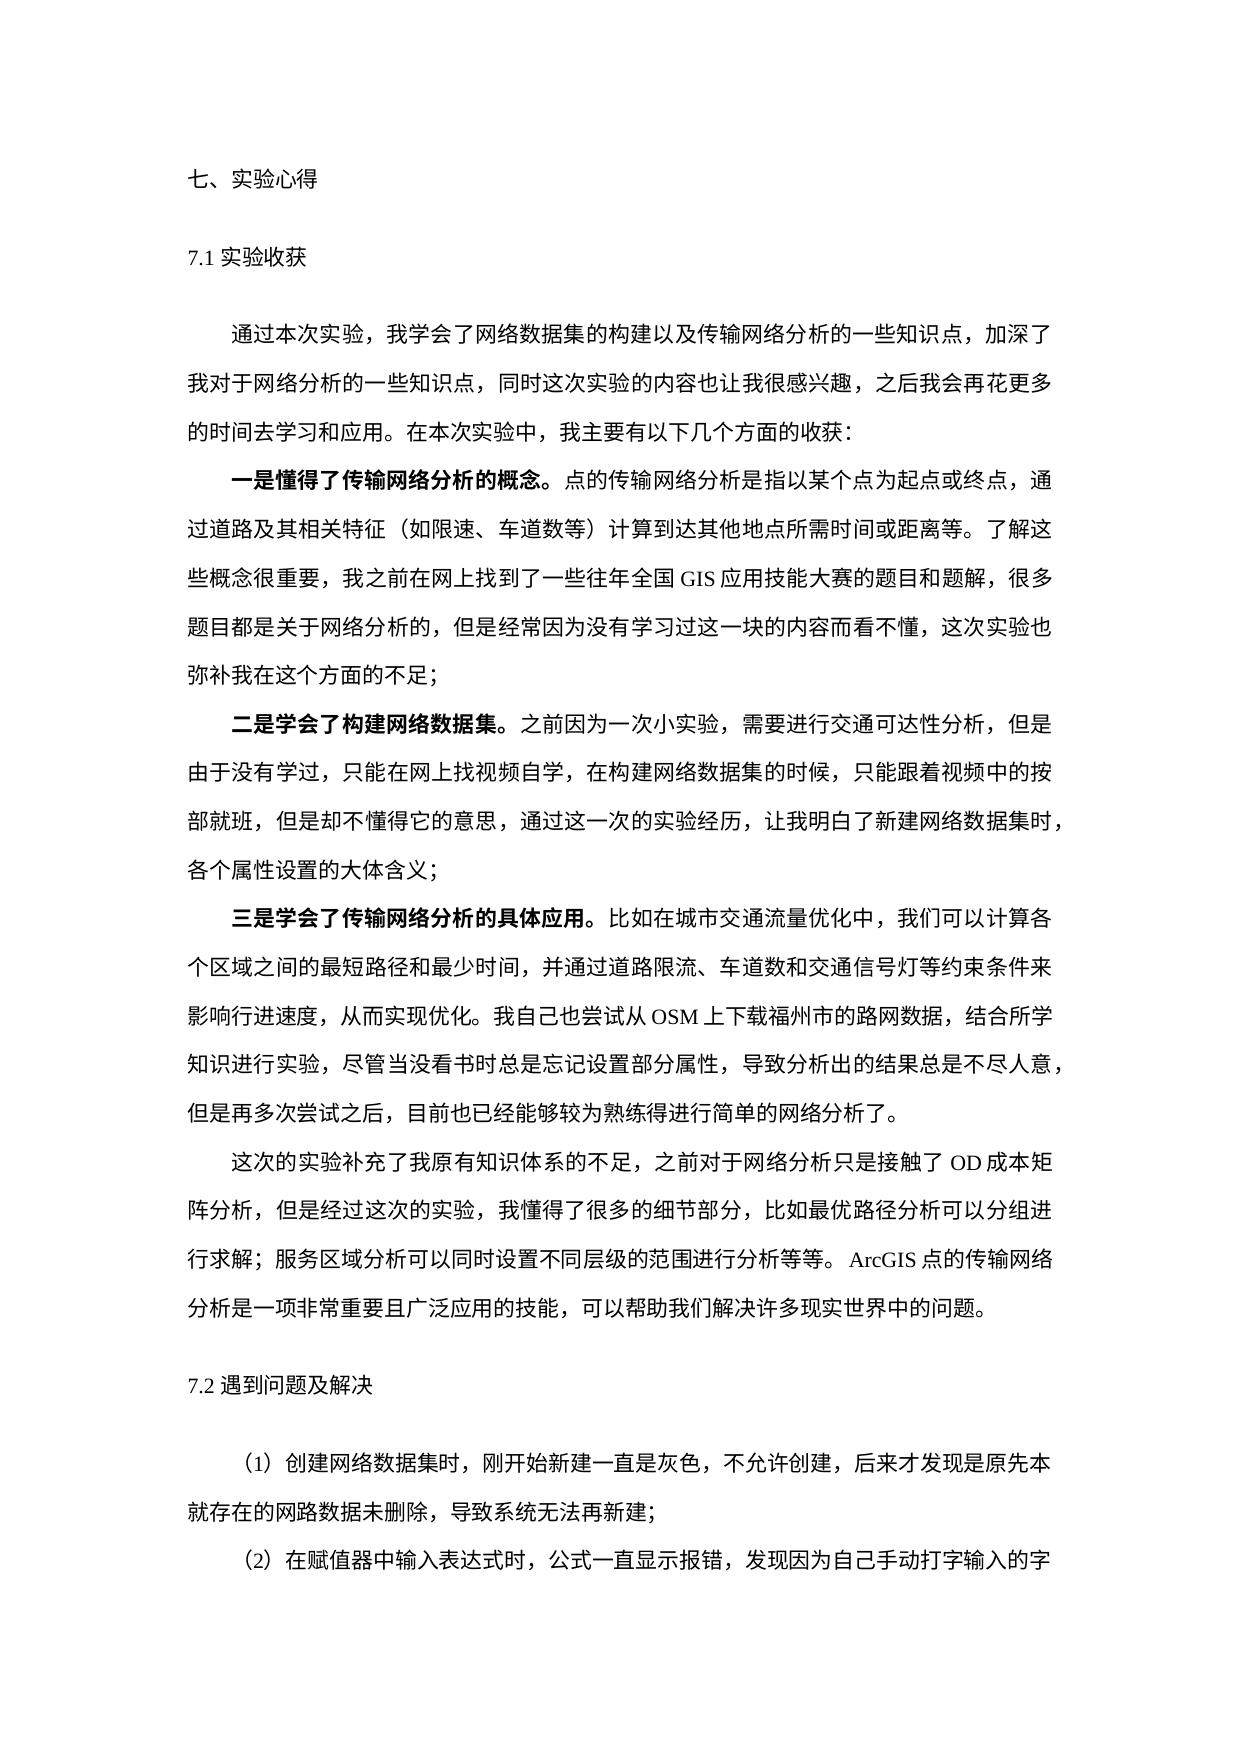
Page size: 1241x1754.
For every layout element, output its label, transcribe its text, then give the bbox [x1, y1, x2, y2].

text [187, 1542, 1053, 1575]
text （1）创建网络数据集时，刚开始新建一直是灰色，不允许创建，后来才发现是原先本就存在的网路数据未删除，导致系统无法再新建； [187, 1445, 1053, 1527]
text 三是学会了传输网络分析的具体应用。比如在城市交通流量优化中，我们可以计算各个区域之间的最短路径和最少时间，并通过道路限流、车道数和交通信号灯等约束条件来影响行进速度，从而实现优化。我自己也尝试从OSM上下载福州市的路网数据，结合所学知识进行实验，尽管当没看书时总是忘记设置部分属性，导致分析出的结果总是不尽人意，但是再多次尝试之后，目前也已经能够较为熟练得进行简单的网络分析了。 [187, 901, 1053, 1128]
text 这次的实验补充了我原有知识体系的不足，之前对于网络分析只是接触了OD成本矩阵分析，但是经过这次的实验，我懂得了很多的细节部分，比如最优路径分析可以分组进行求解；服务区域分析可以同时设置不同层级的范围进行分析等等。ArcGIS点的传输网络分析是一项非常重要且广泛应用的技能，可以帮助我们解决许多现实世界中的问题。 [187, 1144, 1053, 1323]
text 一是懂得了传输网络分析的概念。点的传输网络分析是指以某个点为起点或终点，通过道路及其相关特征（如限速、车道数等）计算到达其他地点所需时间或距离等。了解这些概念很重要，我之前在网上找到了一些往年全国GIS应用技能大赛的题目和题解，很多题目都是关于网络分析的，但是经常因为没有学习过这一块的内容而看不懂，这次实验也弥补我在这个方面的不足； [187, 463, 1053, 690]
subtitle 7.1 实验收获 [187, 239, 1053, 272]
text 二是学会了构建网络数据集。之前因为一次小实验，需要进行交通可达性分析，但是由于没有学过，只能在网上找视频自学，在构建网络数据集的时候，只能跟着视频中的按部就班，但是却不懂得它的意思，通过这一次的实验经历，让我明白了新建网络数据集时，各个属性设置的大体含义； [187, 706, 1053, 885]
text 通过本次实验，我学会了网络数据集的构建以及传输网络分析的一些知识点，加深了我对于网络分析的一些知识点，同时这次实验的内容也让我很感兴趣，之后我会再花更多的时间去学习和应用。在本次实验中，我主要有以下几个方面的收获： [187, 317, 1053, 447]
subtitle 7.2 遇到问题及解决 [187, 1368, 1053, 1400]
subtitle 七、实验心得 [187, 162, 1053, 194]
